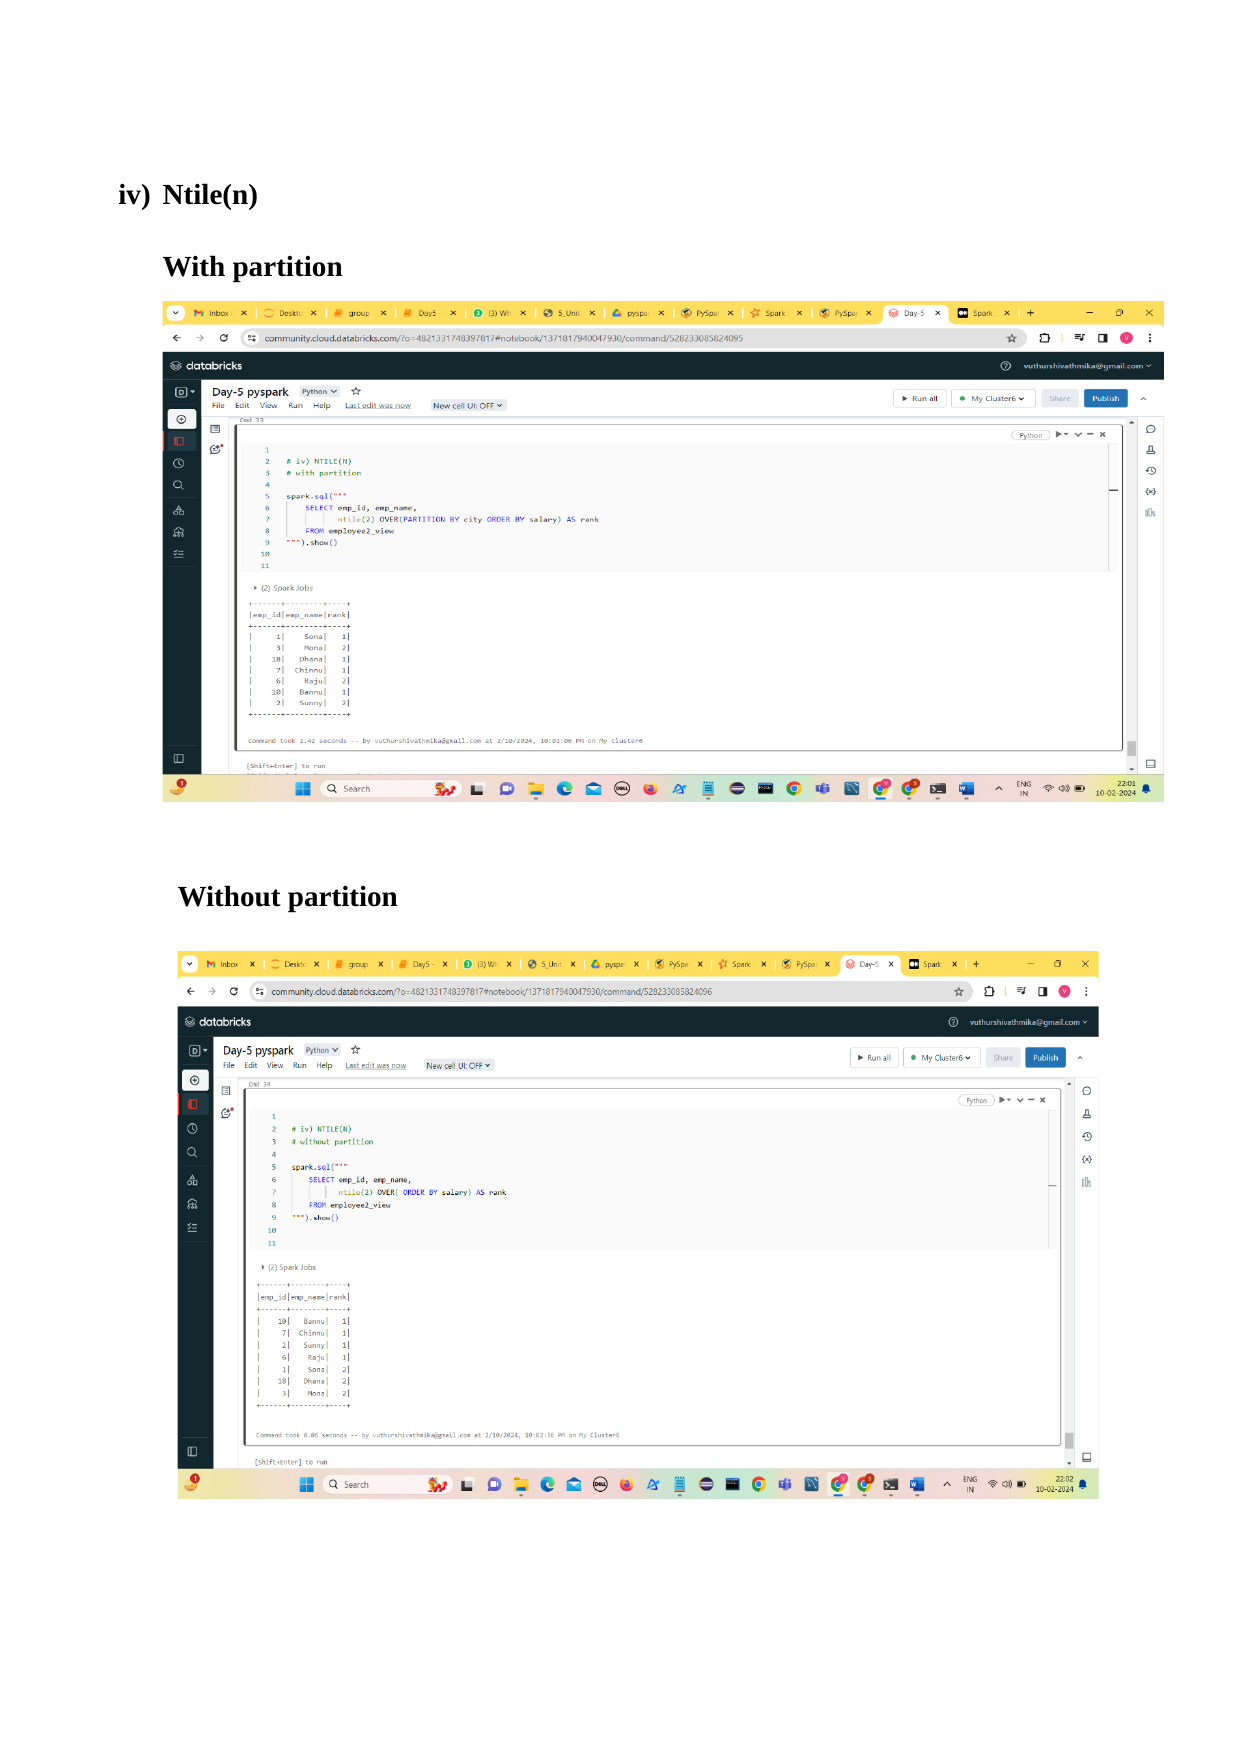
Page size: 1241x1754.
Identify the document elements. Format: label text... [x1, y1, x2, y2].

list Ntile(n) [118, 177, 1122, 211]
picture [162, 301, 1164, 802]
picture [177, 951, 1099, 1499]
list Without partition [177, 879, 1122, 912]
list With partition [162, 249, 1122, 283]
